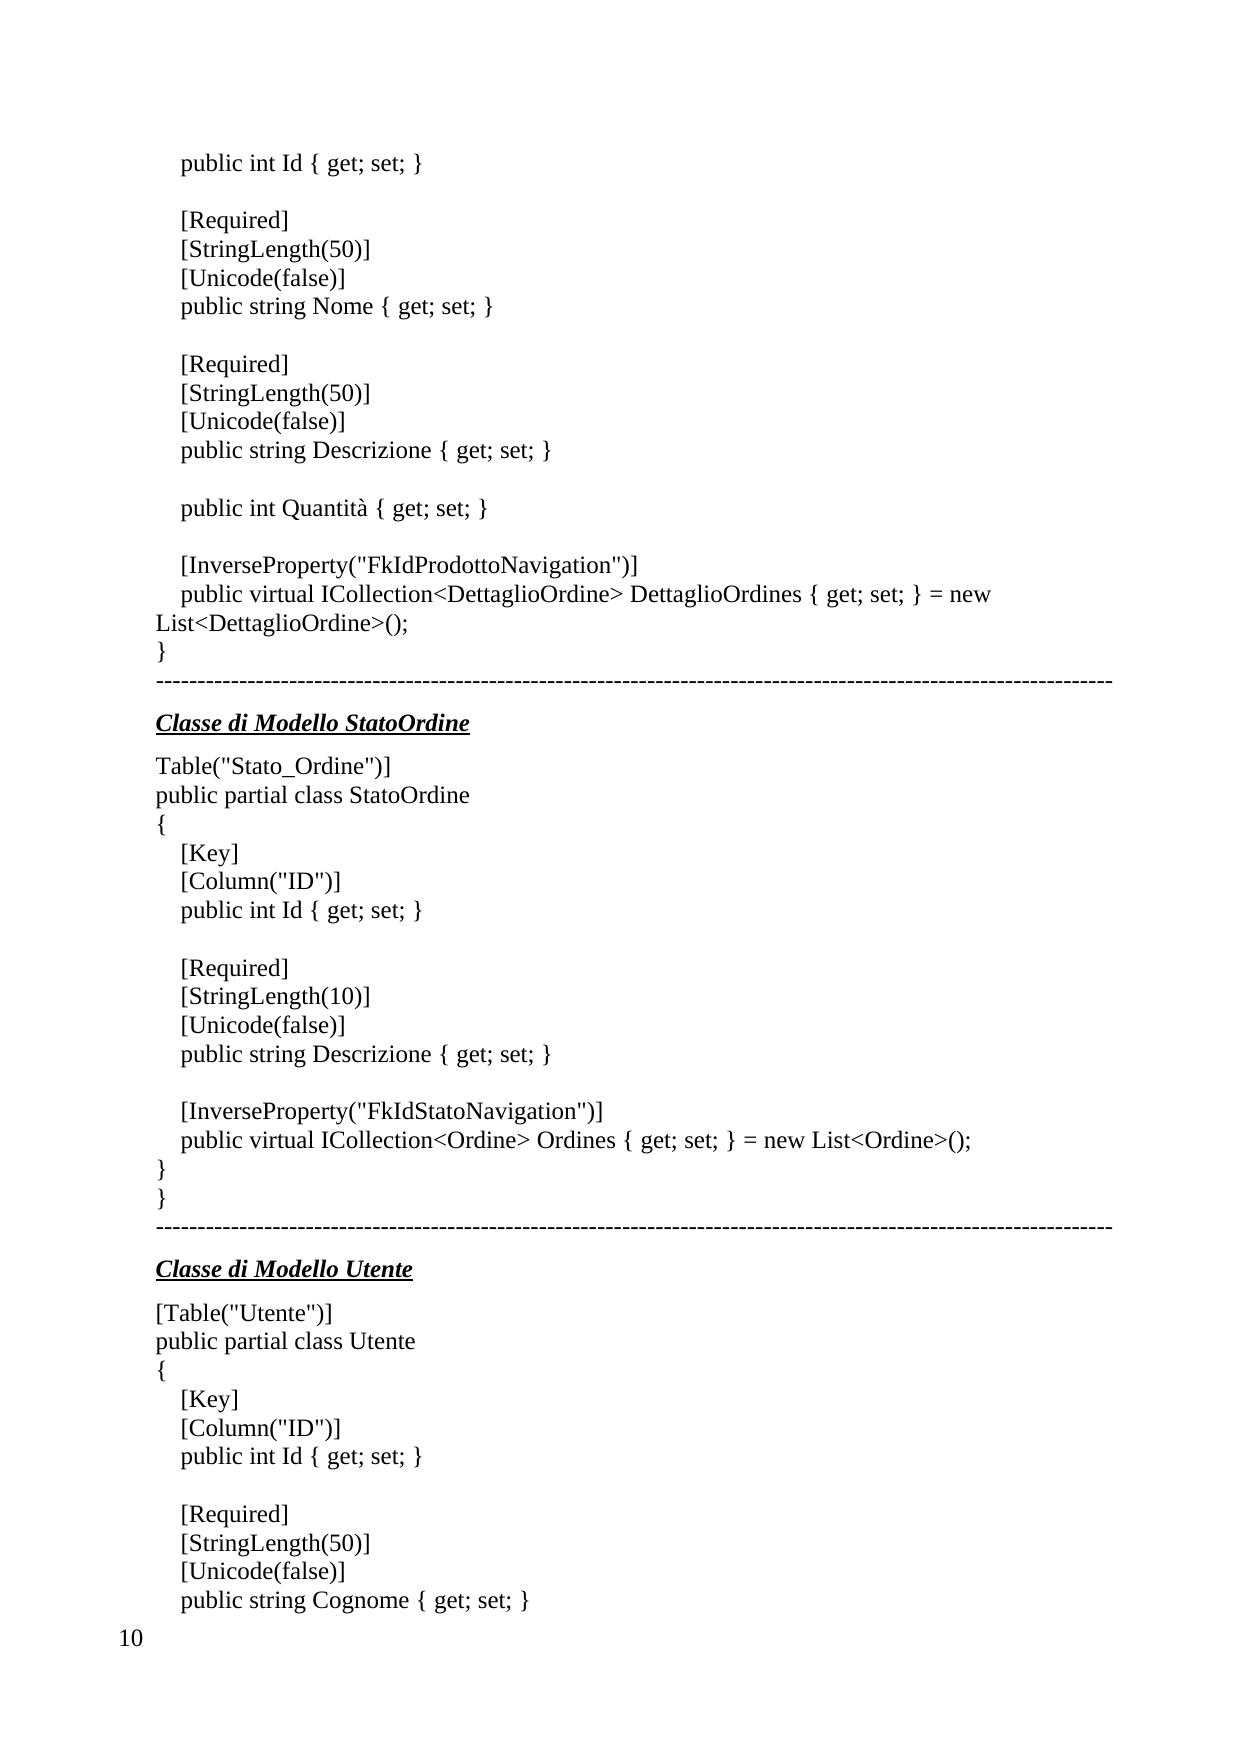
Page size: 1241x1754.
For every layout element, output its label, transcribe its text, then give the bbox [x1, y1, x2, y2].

text [Key] [155, 838, 1122, 866]
text [Unicode(false)] [155, 1556, 1122, 1585]
text public int Id { get; set; } [155, 148, 1122, 176]
text public string Cognome { get; set; } [155, 1585, 1122, 1614]
text [Required] [155, 1499, 1122, 1528]
text [Required] [155, 205, 1122, 234]
text { [155, 809, 1122, 838]
text [InverseProperty("FkIdProdottoNavigation")] [155, 550, 1122, 579]
text public string Nome { get; set; } [155, 291, 1122, 320]
text } [155, 1154, 1122, 1183]
text public partial class Utente [155, 1326, 1122, 1355]
text [Column("ID")] [155, 866, 1122, 895]
text } [155, 636, 1122, 665]
text ------------------------------------------------------------------------------------------------------------------- [156, 1211, 1122, 1240]
text [Required] [155, 953, 1122, 981]
text public virtual ICollection<Ordine> Ordines { get; set; } = new List<Ordine>(); [155, 1125, 1122, 1154]
text public string Descrizione { get; set; } [155, 1039, 1122, 1068]
text } [155, 1183, 1122, 1211]
text [Column("ID")] [155, 1413, 1122, 1441]
text [Unicode(false)] [155, 263, 1122, 291]
text public virtual ICollection<DettaglioOrdine> DettaglioOrdines { get; set; } = new List<DettaglioOrdine>(); [155, 579, 1122, 636]
text [StringLength(50)] [155, 234, 1122, 263]
text [StringLength(50)] [155, 1528, 1122, 1556]
text [StringLength(50)] [155, 378, 1122, 406]
text { [155, 1355, 1122, 1384]
text [Table("Utente")] [155, 1298, 1122, 1326]
text public int Id { get; set; } [155, 895, 1122, 924]
text [InverseProperty("FkIdStatoNavigation")] [155, 1096, 1122, 1125]
text Table("Stato_Ordine")] [155, 751, 1122, 780]
text public string Descrizione { get; set; } [155, 435, 1122, 464]
text [Unicode(false)] [155, 1010, 1122, 1039]
text public int Quantità { get; set; } [155, 493, 1122, 521]
text public partial class StatoOrdine [155, 780, 1122, 809]
text Classe di Modello StatoOrdine [155, 708, 1122, 737]
text [Required] [155, 349, 1122, 378]
text public int Id { get; set; } [155, 1441, 1122, 1470]
text [Unicode(false)] [155, 406, 1122, 435]
text Classe di Modello Utente [155, 1254, 1122, 1283]
text ------------------------------------------------------------------------------------------------------------------- [156, 665, 1122, 694]
text [StringLength(10)] [155, 981, 1122, 1010]
text [Key] [155, 1384, 1122, 1413]
